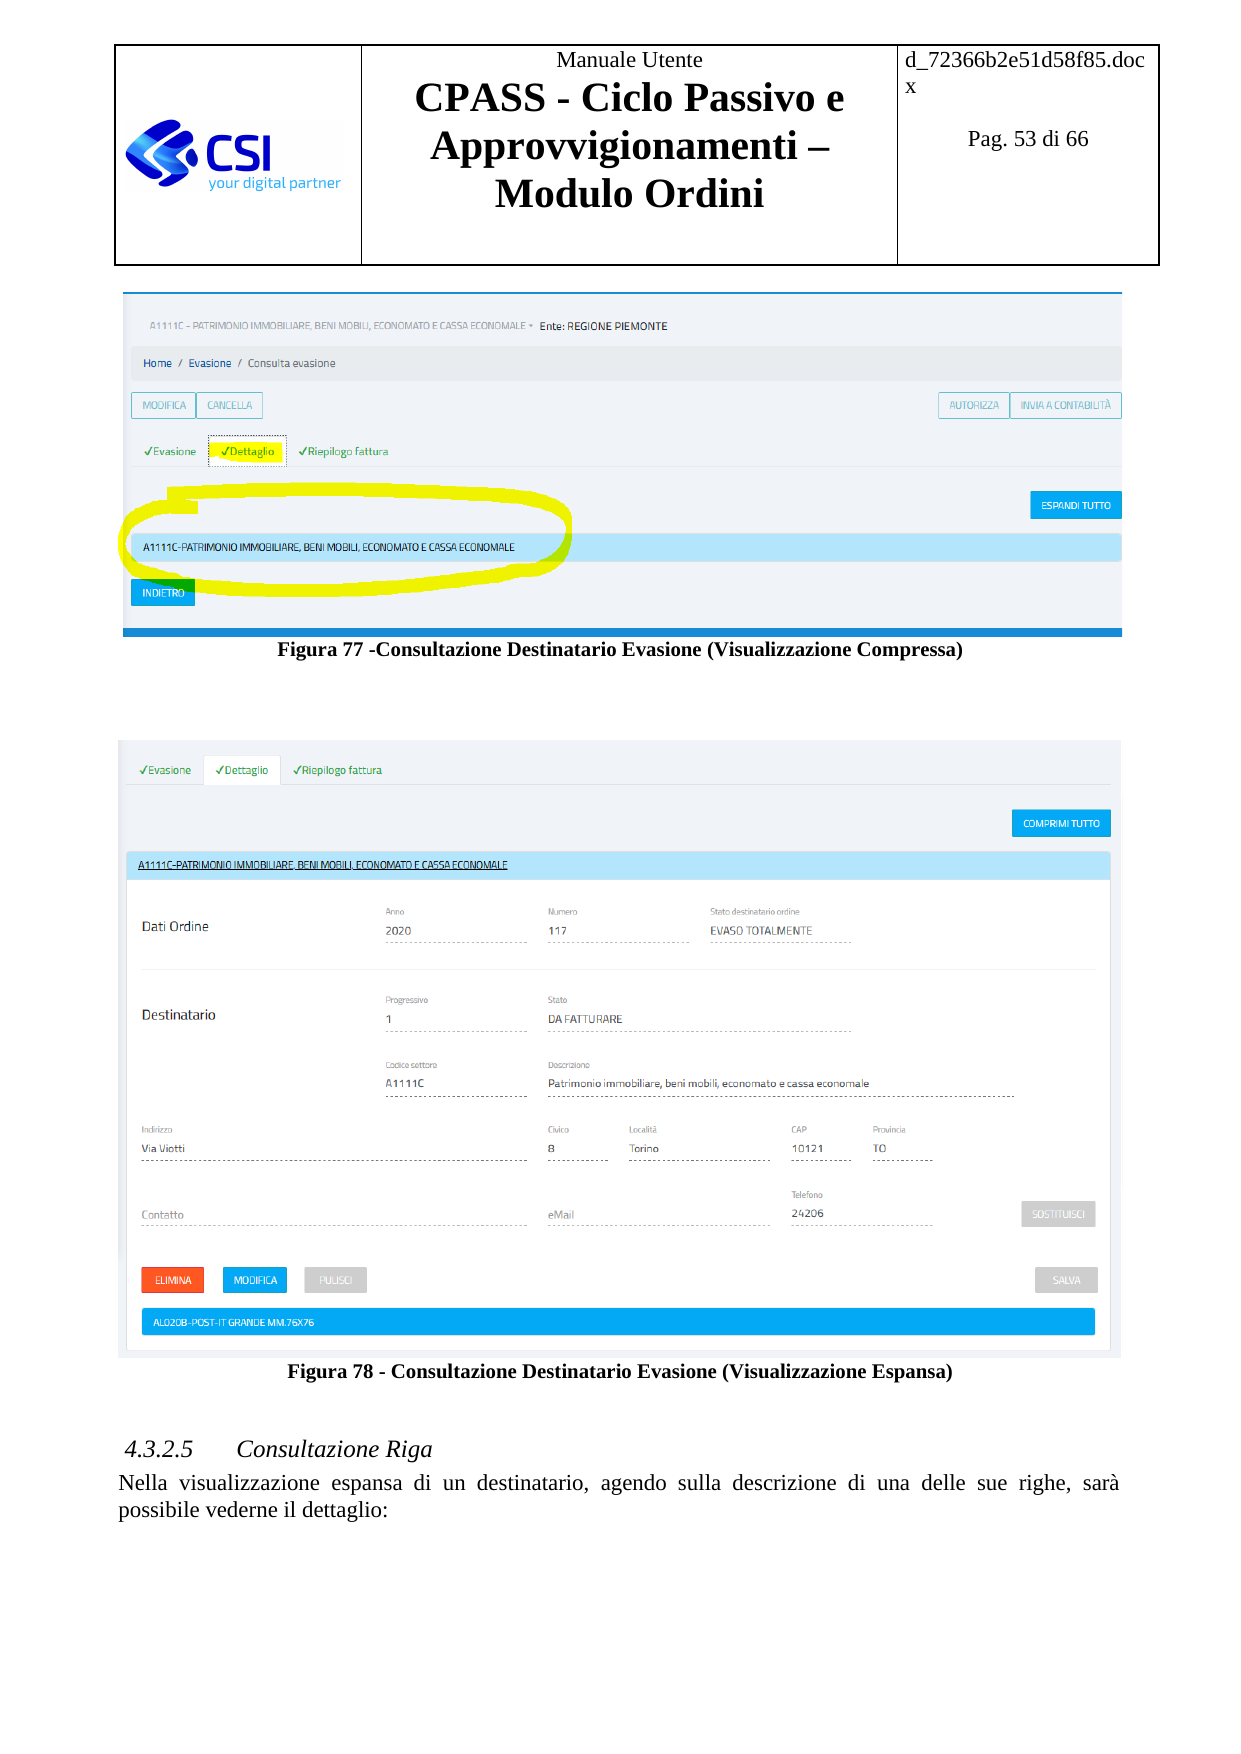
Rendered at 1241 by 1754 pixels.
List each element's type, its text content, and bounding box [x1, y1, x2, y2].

picture [118, 292, 1123, 637]
text Figura 77 -Consultazione Destinatario Evasione (Visualizzazione Compressa) [118, 637, 1122, 661]
text Figura 78 - Consultazione Destinatario Evasione (Visualizzazione Espansa) [118, 1358, 1122, 1383]
text Nella visualizzazione espansa di un destinatario, agendo sulla descrizione di una delle sue righe, sarà possibile vederne il dettaglio: [118, 1469, 1122, 1522]
picture [124, 119, 342, 192]
picture [118, 740, 1123, 1358]
subtitle Consultazione Riga [118, 1434, 1122, 1463]
